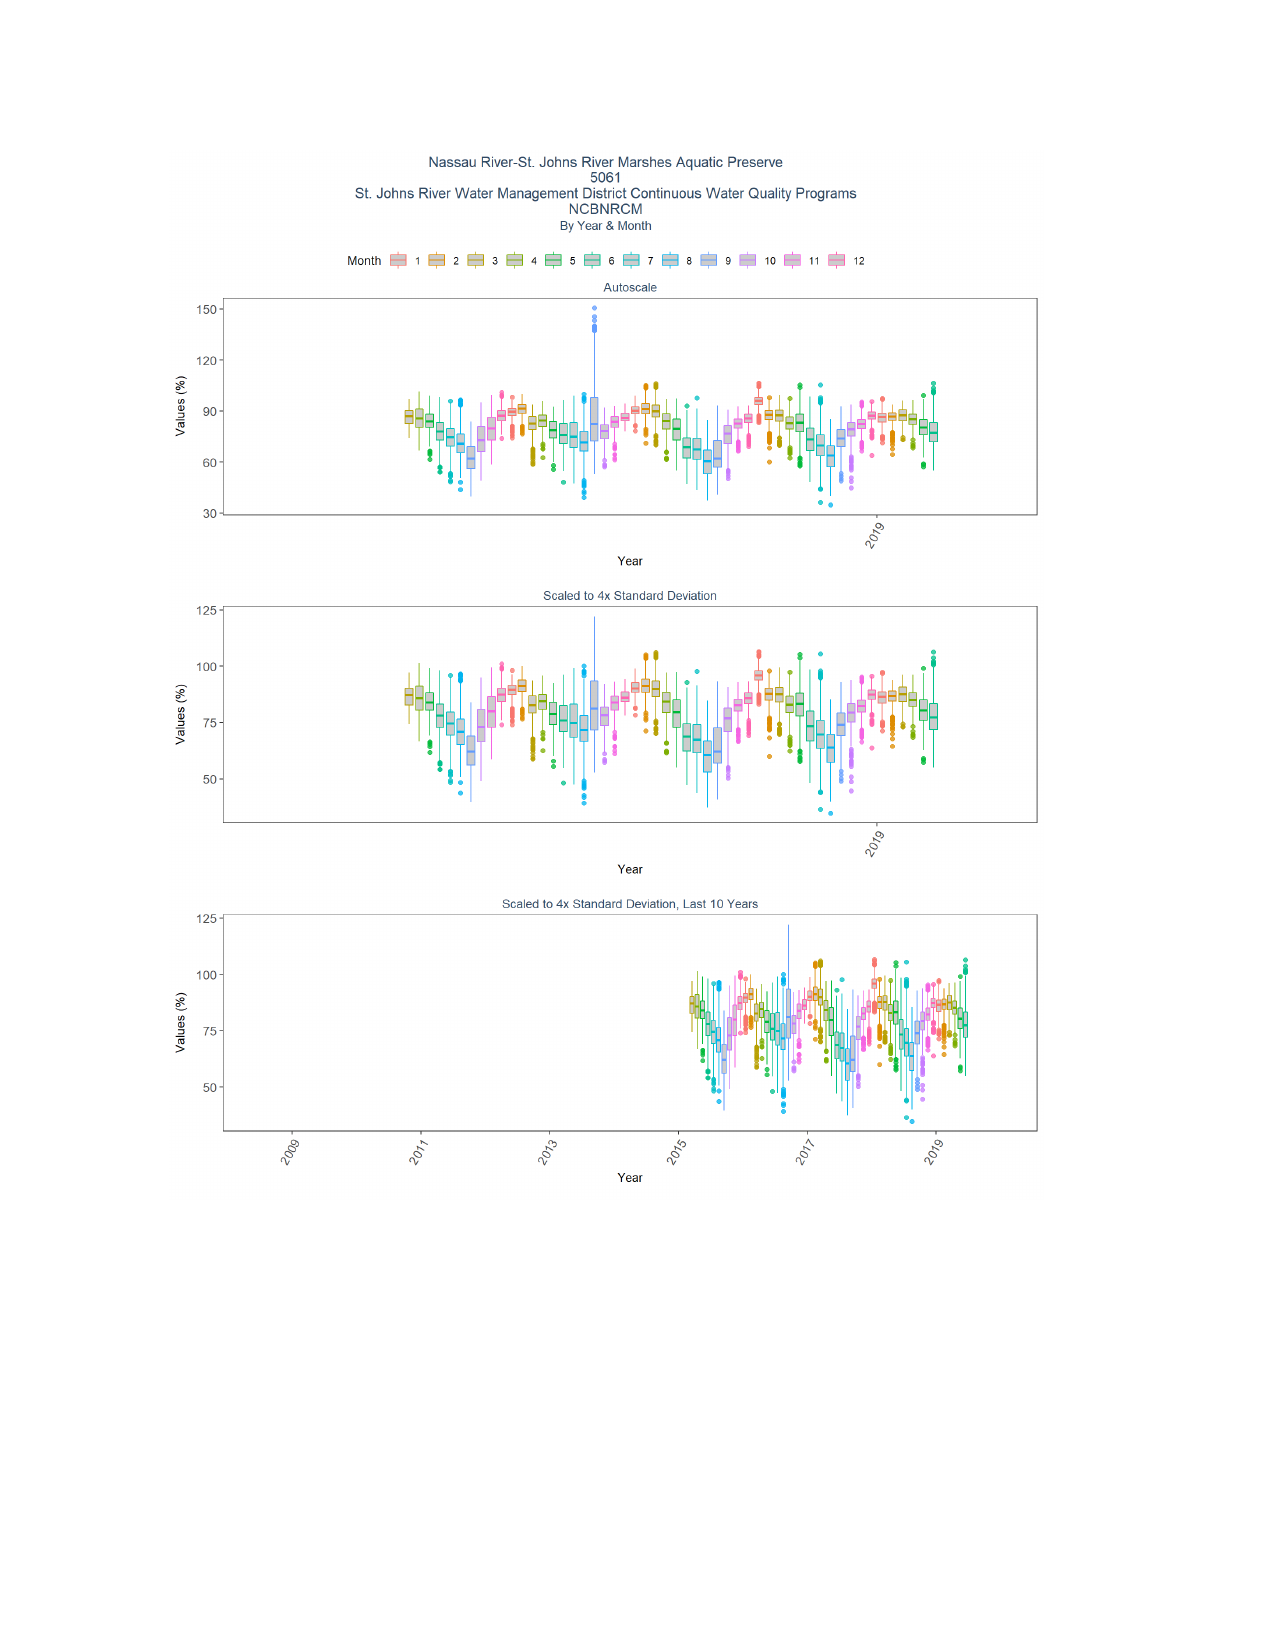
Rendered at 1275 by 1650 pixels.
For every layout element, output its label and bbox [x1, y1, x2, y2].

picture [168, 150, 1044, 1200]
